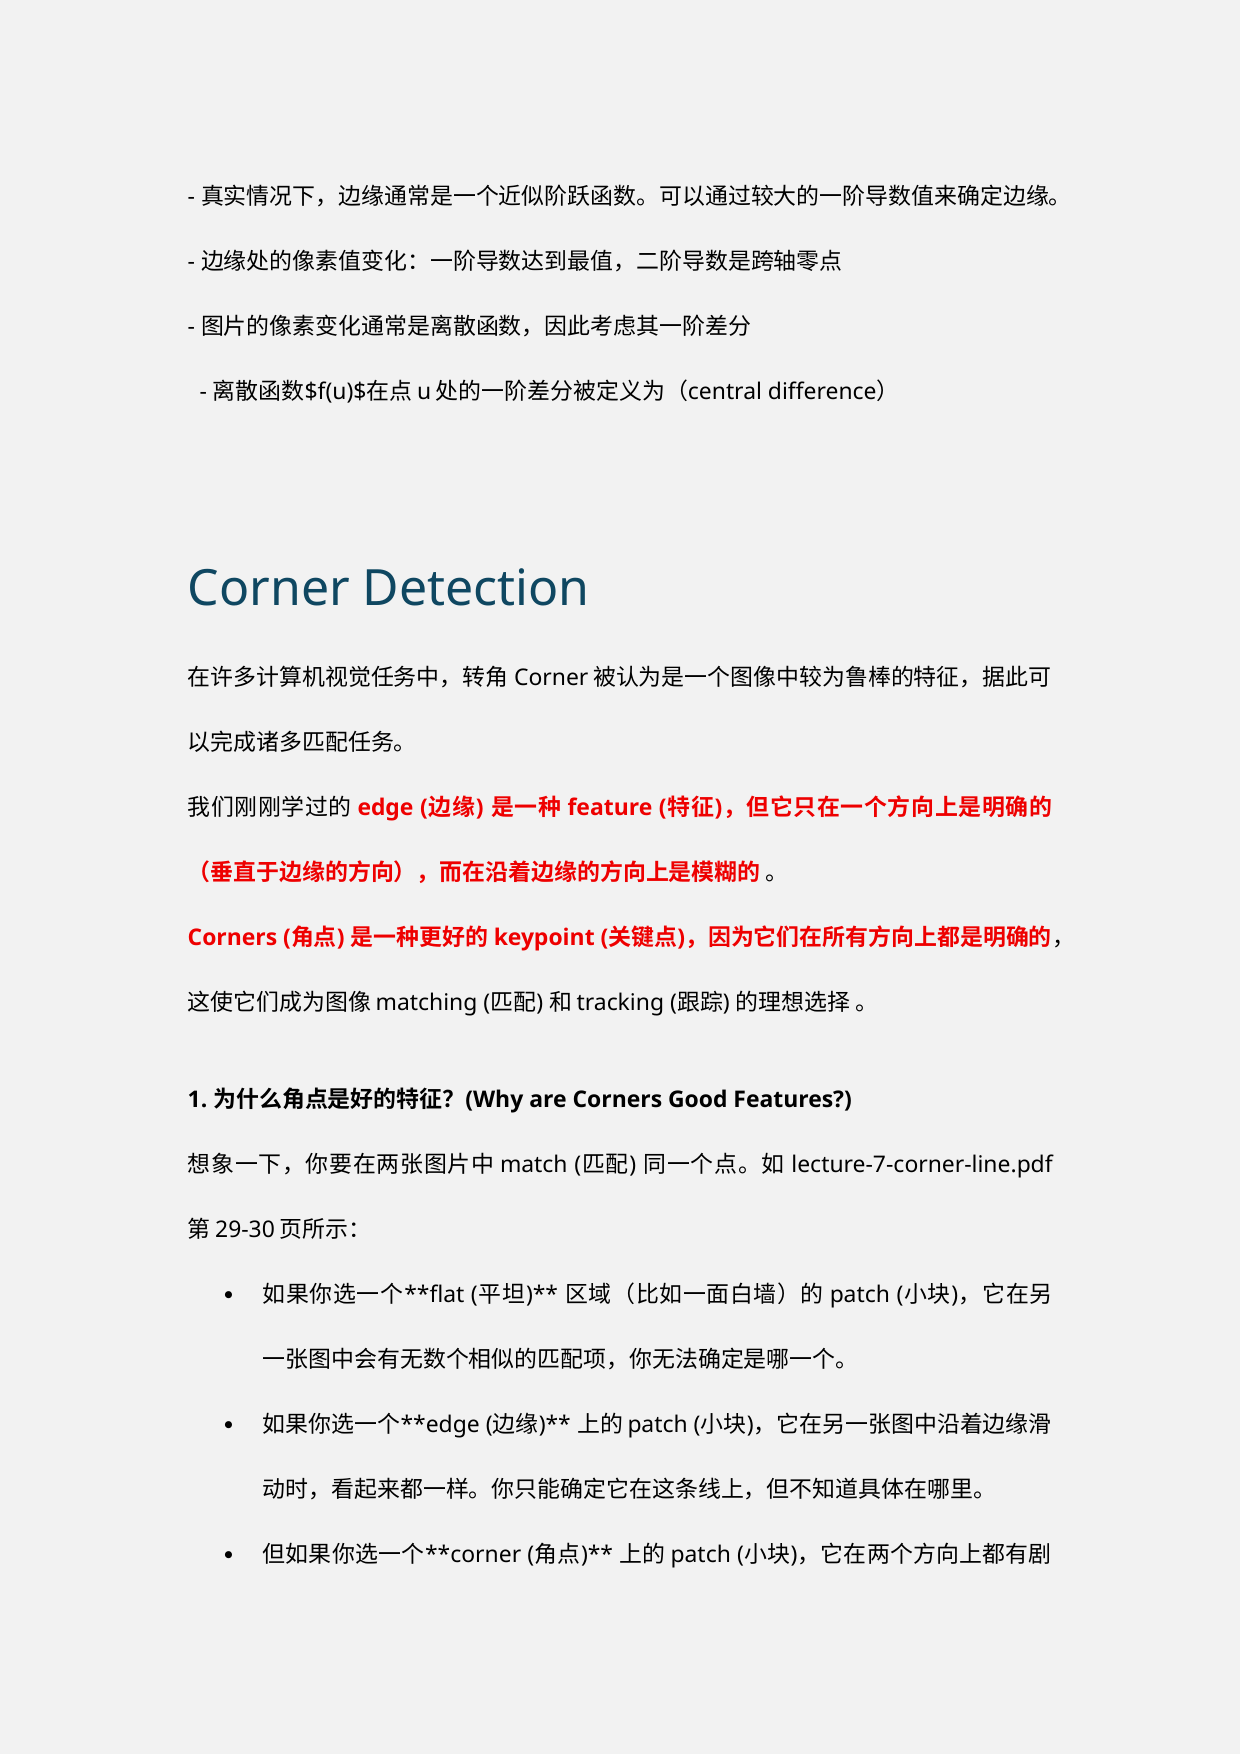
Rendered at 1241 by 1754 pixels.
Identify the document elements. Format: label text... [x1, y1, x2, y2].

text 想象一下，你要在两张图片中match (匹配) 同一个点。如 lecture-7-corner-line.pdf 第29-30页所示： [187, 1130, 1053, 1260]
text - 边缘处的像素值变化：一阶导数达到最值，二阶导数是跨轴零点 [187, 227, 1053, 292]
text Corners (角点) 是一种更好的 keypoint (关键点)，因为它们在所有方向上都是明确的，这使它们成为图像matching (匹配) 和tracking (跟踪) 的理想选择 。 [187, 903, 1053, 1033]
text - 离散函数$f(u)$​在点u处的一阶差分被定义为（central difference） [187, 357, 1053, 422]
list 如果你选一个**edge (边缘)** 上的patch (小块)，它在另一张图中沿着边缘滑动时，看起来都一样。你只能确定它在这条线上，但不知道具体在哪里。 [225, 1390, 1053, 1520]
text 我们刚刚学过的edge (边缘) 是一种 feature (特征)，但它只在一个方向上是明确的（垂直于边缘的方向），而在沿着边缘的方向上是模糊的 。 [187, 773, 1053, 903]
text - 真实情况下，边缘通常是一个近似阶跃函数。可以通过较大的一阶导数值来确定边缘。 [187, 162, 1053, 227]
list 如果你选一个**flat (平坦)** 区域（比如一面白墙）的patch (小块)，它在另一张图中会有无数个相似的匹配项，你无法确定是哪一个。 [225, 1260, 1053, 1390]
subtitle Corner Detection [187, 537, 1053, 634]
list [225, 1520, 1053, 1585]
text 在许多计算机视觉任务中，转角Corner被认为是一个图像中较为鲁棒的特征，据此可以完成诸多匹配任务。 [187, 643, 1053, 773]
text - 图片的像素变化通常是离散函数，因此考虑其一阶差分 [187, 292, 1053, 357]
text 1. 为什么角点是好的特征？(Why are Corners Good Features?) [187, 1065, 1053, 1130]
